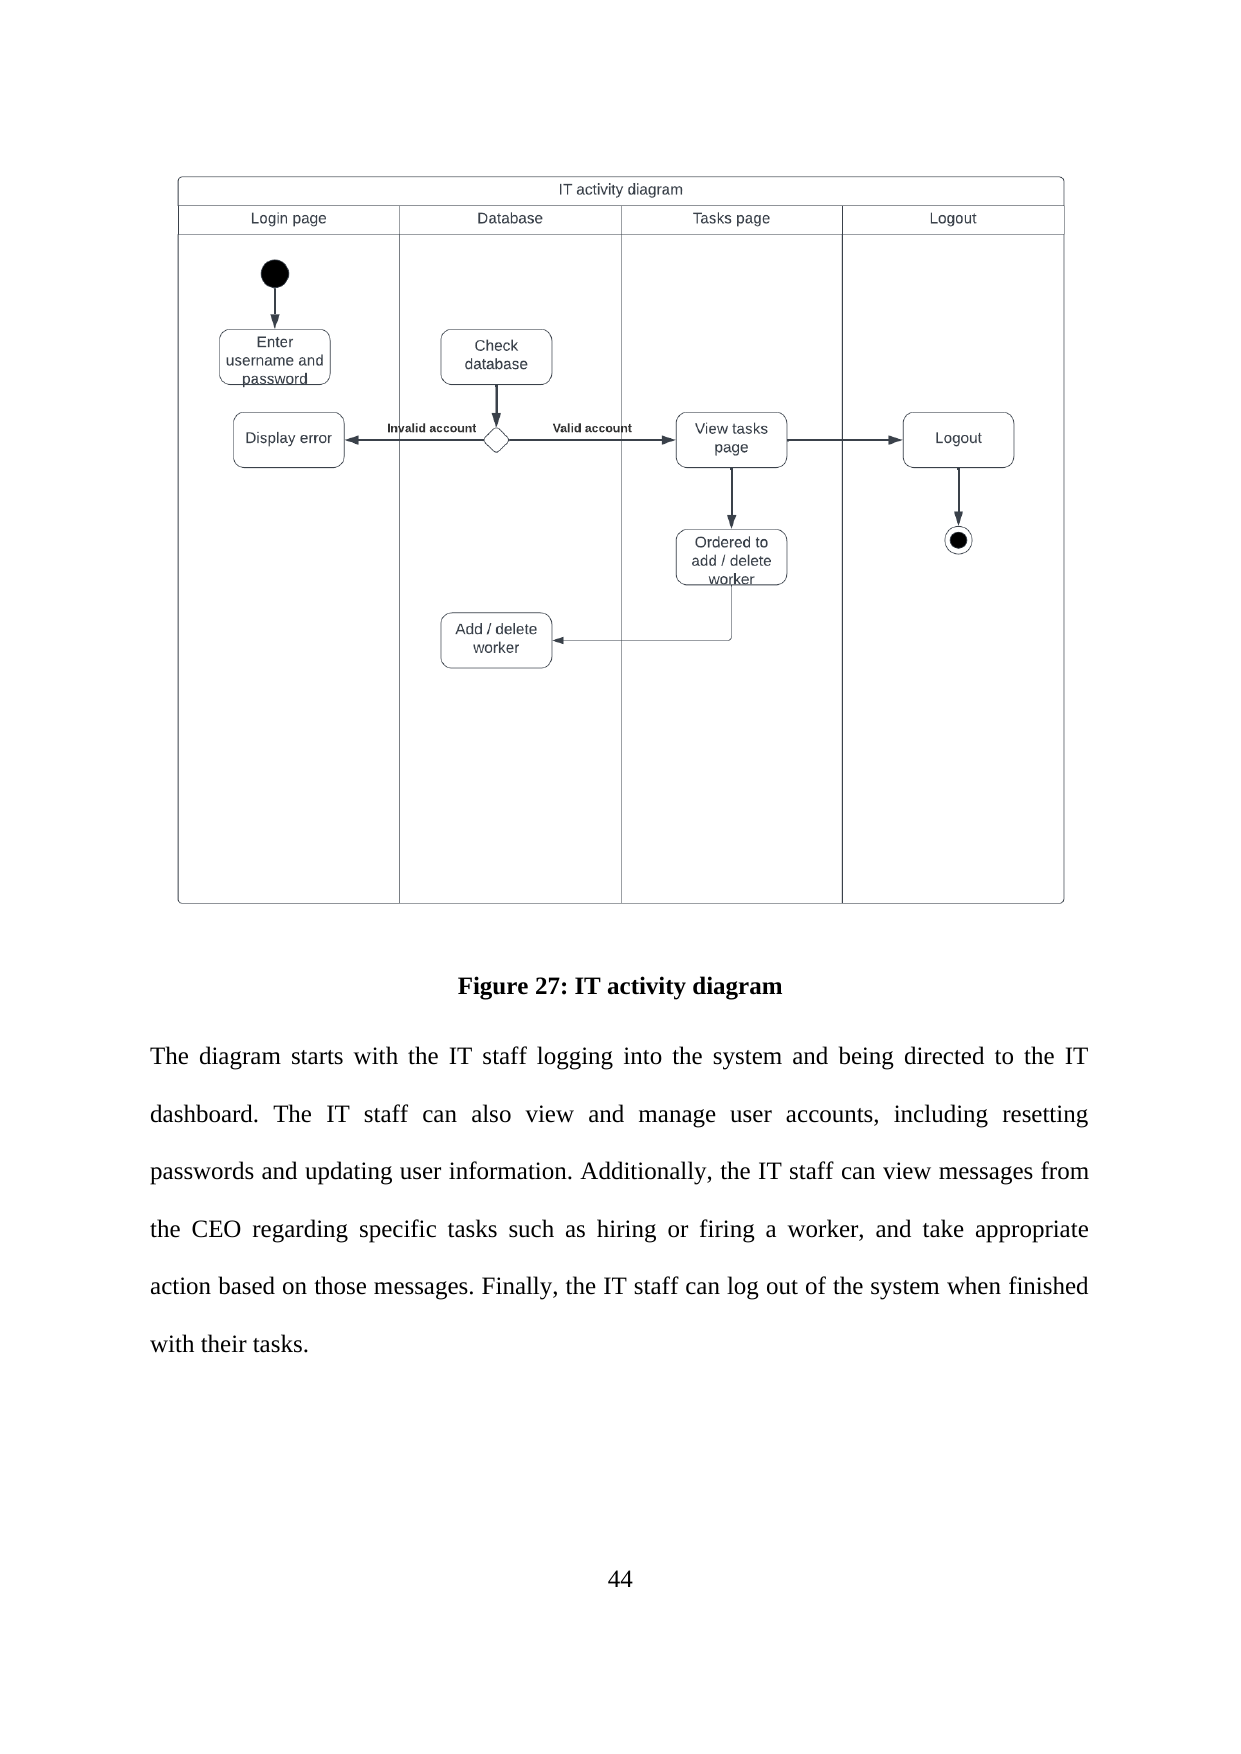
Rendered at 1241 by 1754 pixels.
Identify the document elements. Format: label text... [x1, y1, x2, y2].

text Figure 27: IT activity diagram [150, 971, 1090, 1000]
picture [150, 150, 1091, 931]
text The diagram starts with the IT staff logging into the system and being directed to the IT dashboard. The IT staff can also view and manage user accounts, including resetting passwords and updating user information. Additionally, the IT staff can view messages from the CEO regarding specific tasks such as hiring or firing a worker, and take appropriate action based on those messages. Finally, the IT staff can log out of the system when finished with their tasks. [150, 1041, 1090, 1358]
